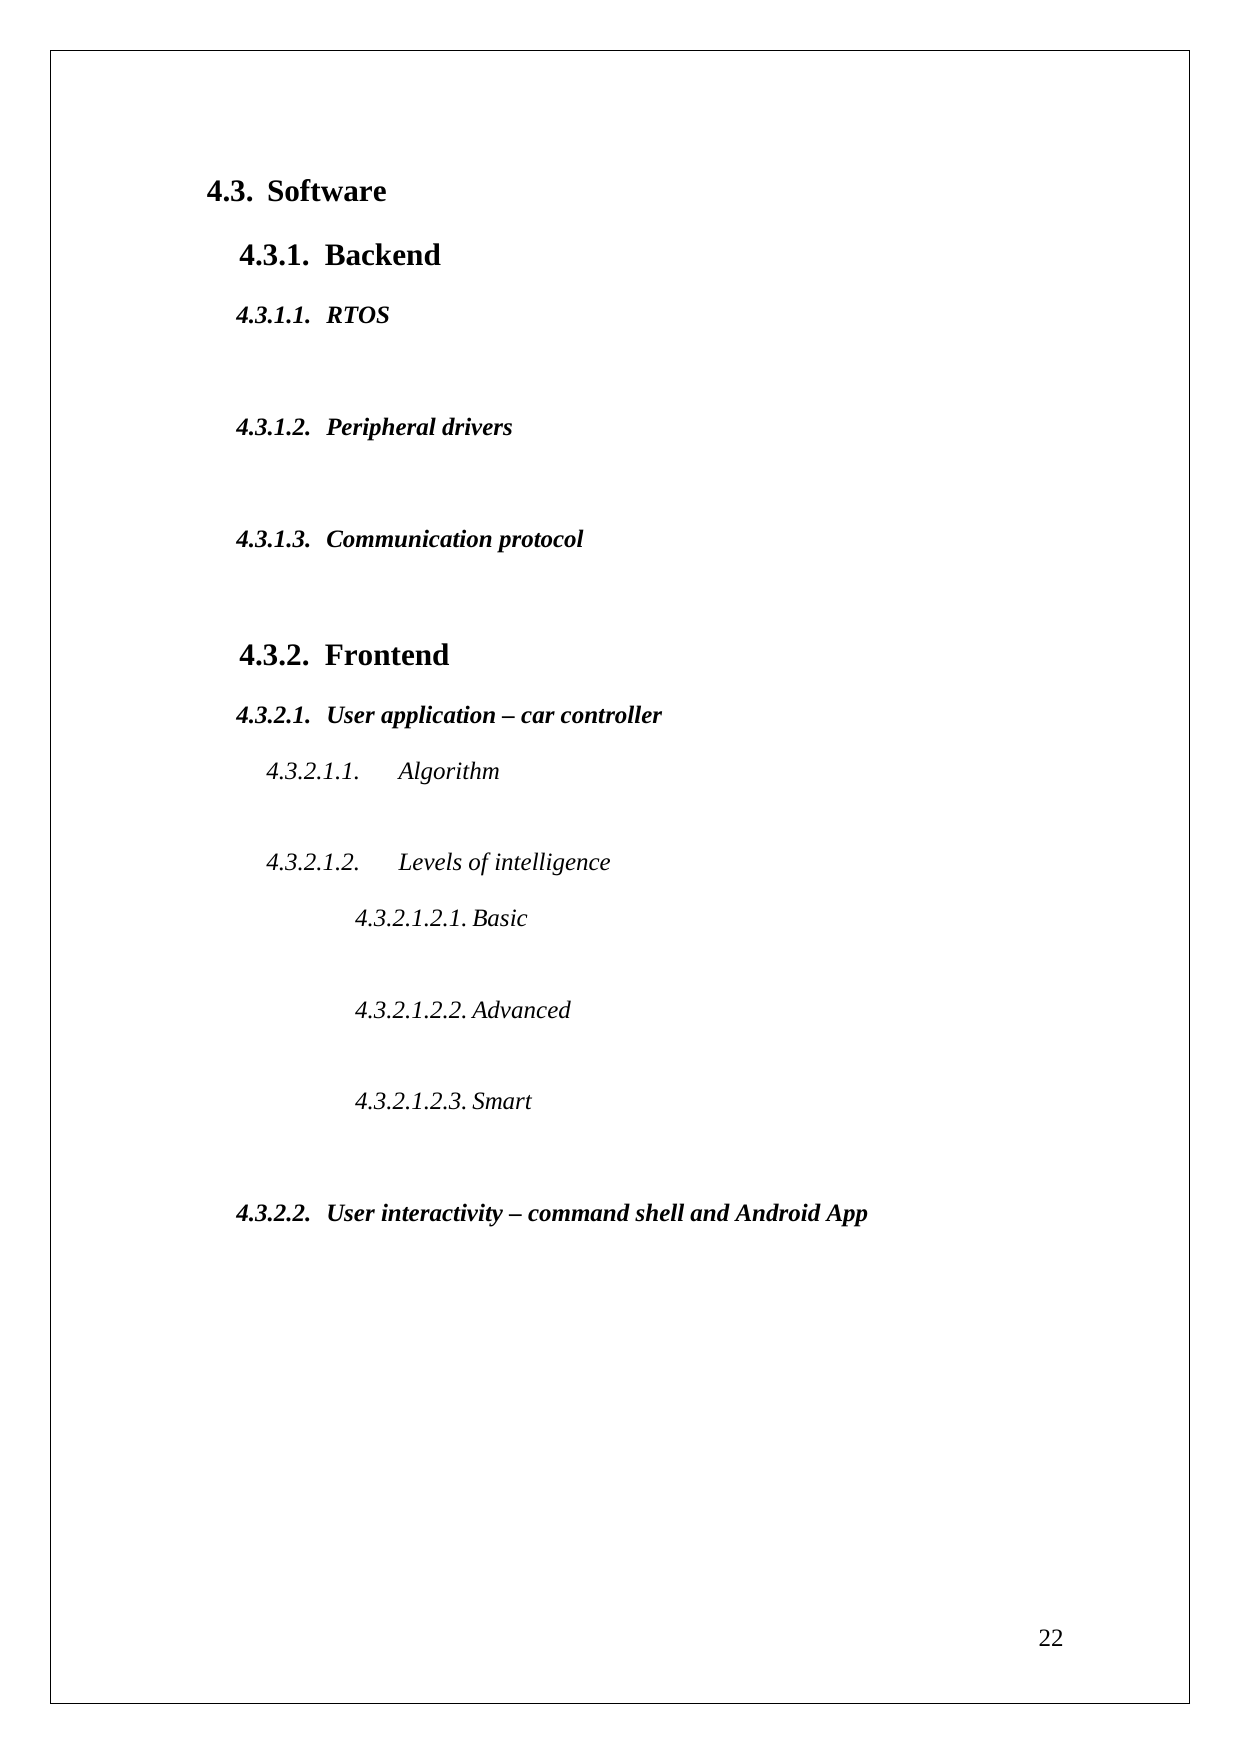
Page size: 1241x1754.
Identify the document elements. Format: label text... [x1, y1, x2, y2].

subtitle User application – car controller [236, 700, 1063, 729]
subtitle Advanced [355, 995, 1063, 1023]
subtitle Algorithm [266, 756, 1063, 785]
subtitle Backend [239, 236, 1063, 272]
subtitle Levels of intelligence [266, 847, 1063, 876]
subtitle Communication protocol [236, 524, 1063, 553]
subtitle RTOS [236, 300, 1063, 329]
subtitle User interactivity – command shell and Android App [236, 1198, 1063, 1227]
subtitle Software [207, 173, 1063, 208]
subtitle Basic [355, 903, 1063, 932]
subtitle Frontend [239, 636, 1063, 672]
subtitle Peripheral drivers [236, 412, 1063, 441]
subtitle Smart [355, 1086, 1063, 1115]
